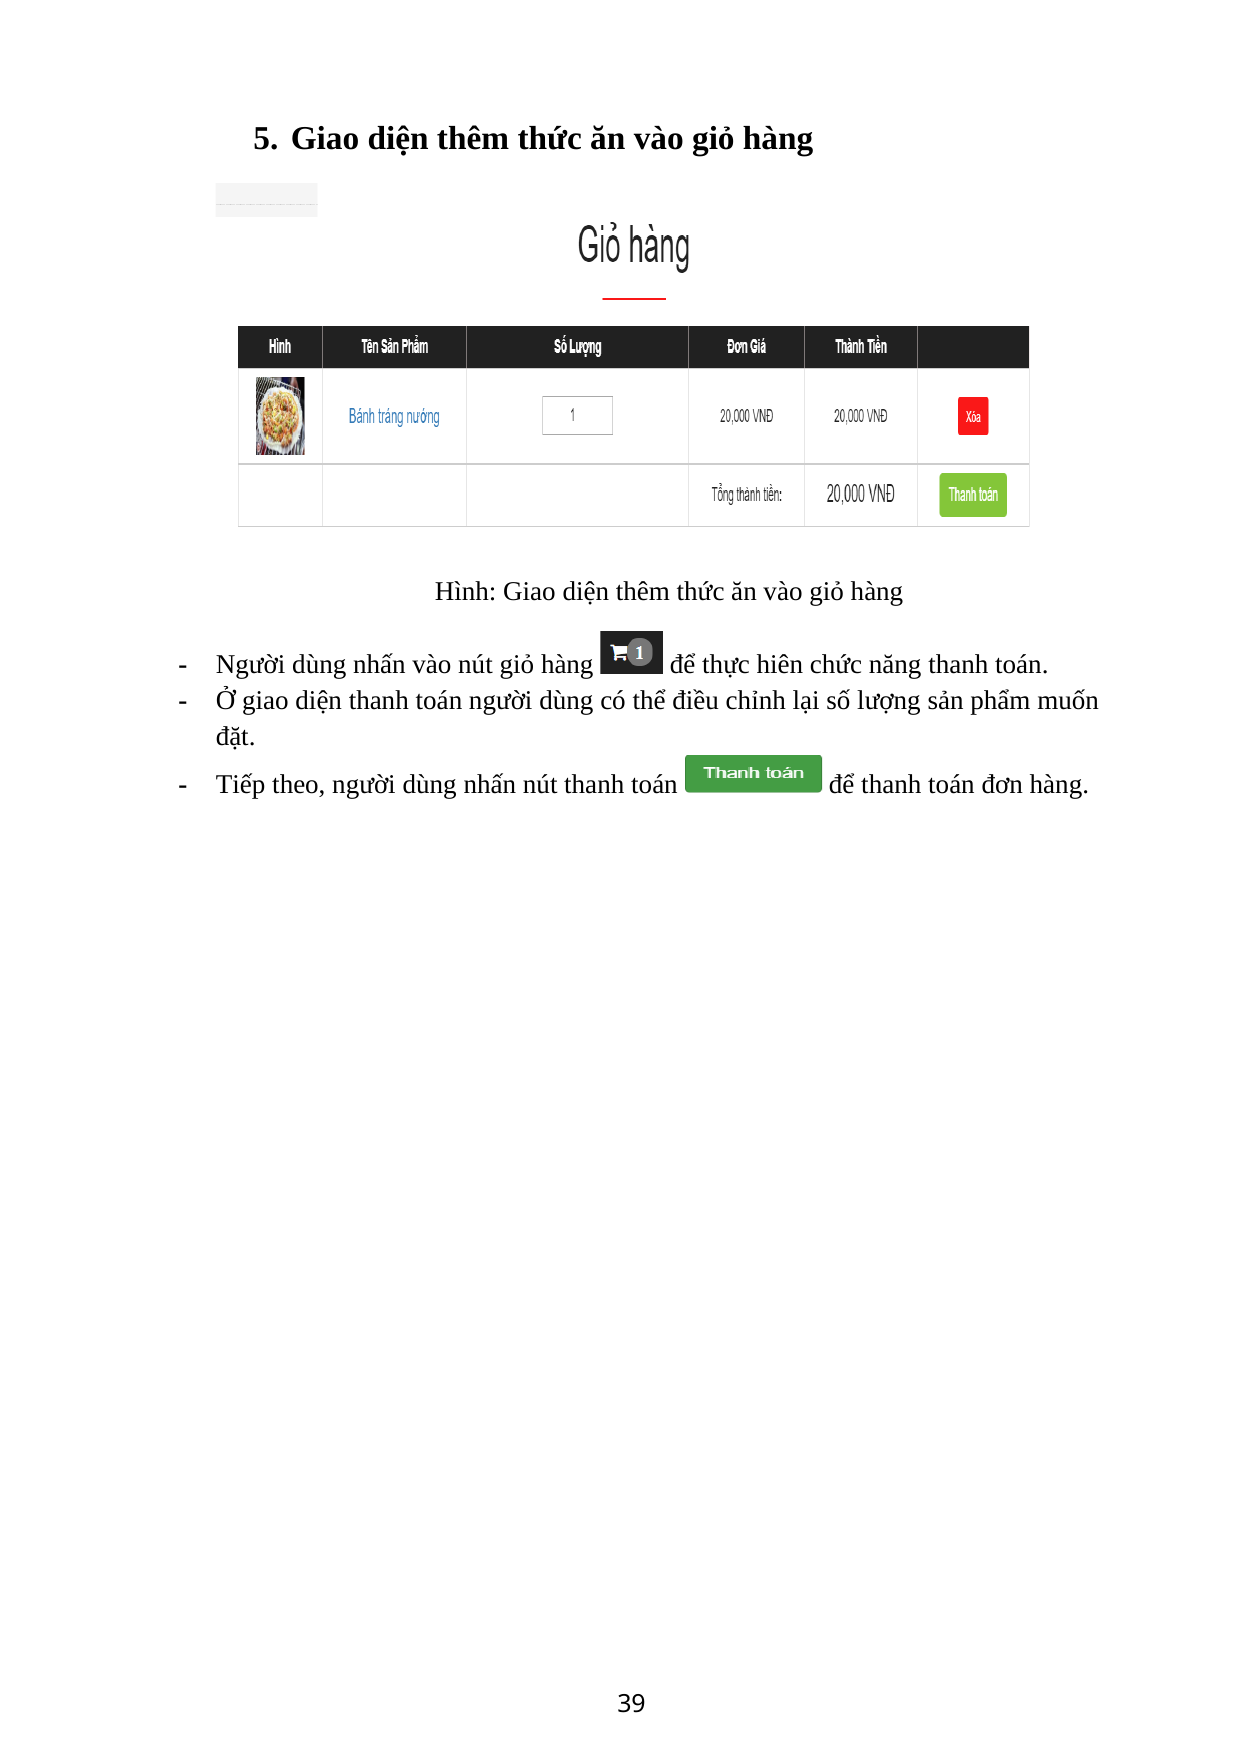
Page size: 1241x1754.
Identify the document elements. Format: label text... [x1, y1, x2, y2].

list Người dùng nhấn vào nút giỏ hàng để thực hiên chức năng thanh toán. [178, 631, 1122, 679]
text Hình: Giao diện thêm thức ăn vào giỏ hàng [141, 575, 1122, 606]
list Giao diện thêm thức ăn vào giỏ hàng [253, 118, 1122, 156]
picture [215, 183, 1080, 549]
picture [684, 755, 823, 793]
picture [600, 631, 663, 674]
list Ở giao diện thanh toán người dùng có thể điều chỉnh lại số lượng sản phẩm muốn đặt. [178, 684, 1122, 751]
list Tiếp theo, người dùng nhấn nút thanh toán để thanh toán đơn hàng. [178, 756, 1122, 799]
